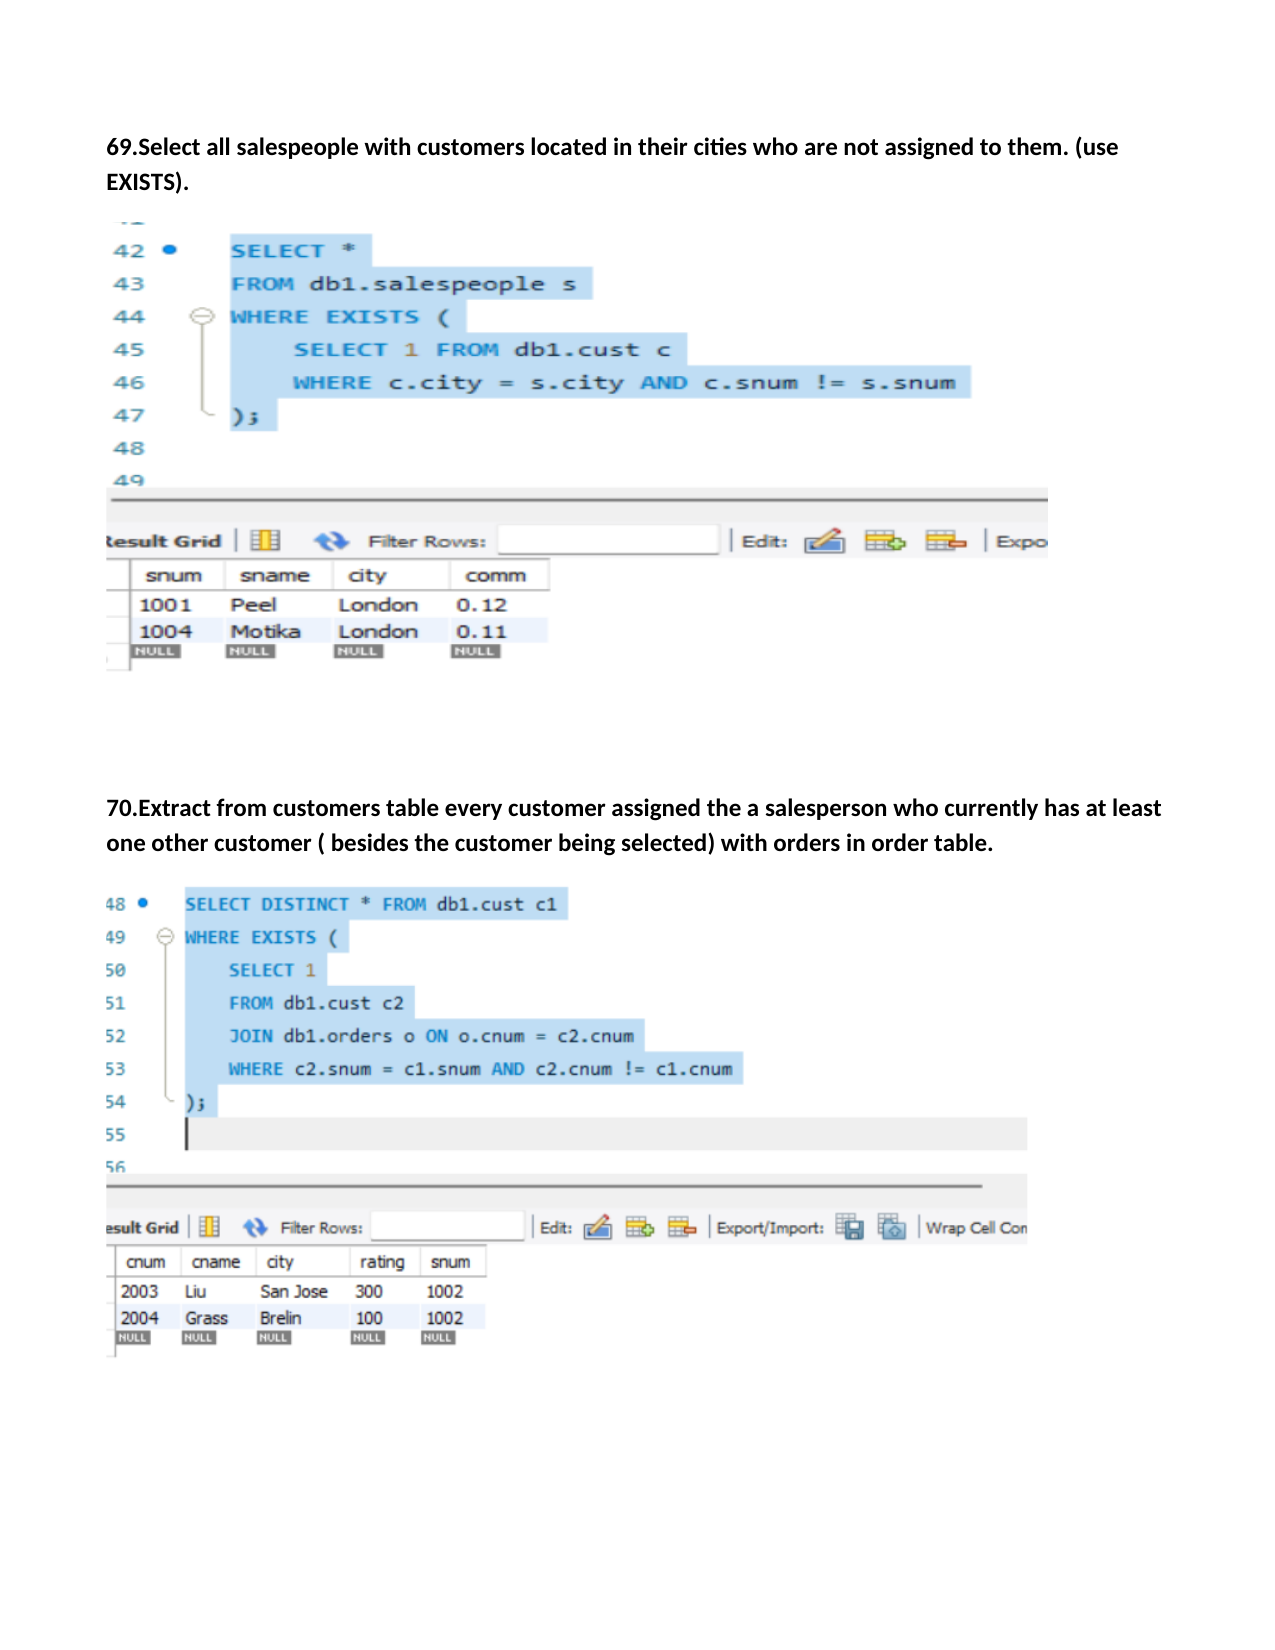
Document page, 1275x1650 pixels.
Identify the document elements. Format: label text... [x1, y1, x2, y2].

text 69.Select all salespeople with customers located in their cities who are not assigned to them. (use EXISTS). [106, 131, 1192, 197]
picture [106, 882, 1028, 1377]
picture [106, 222, 1048, 767]
text 70.Extract from customers table every customer assigned the a salesperson who currently has at least one other customer ( besides the customer being selected) with orders in order table. [106, 792, 1192, 858]
